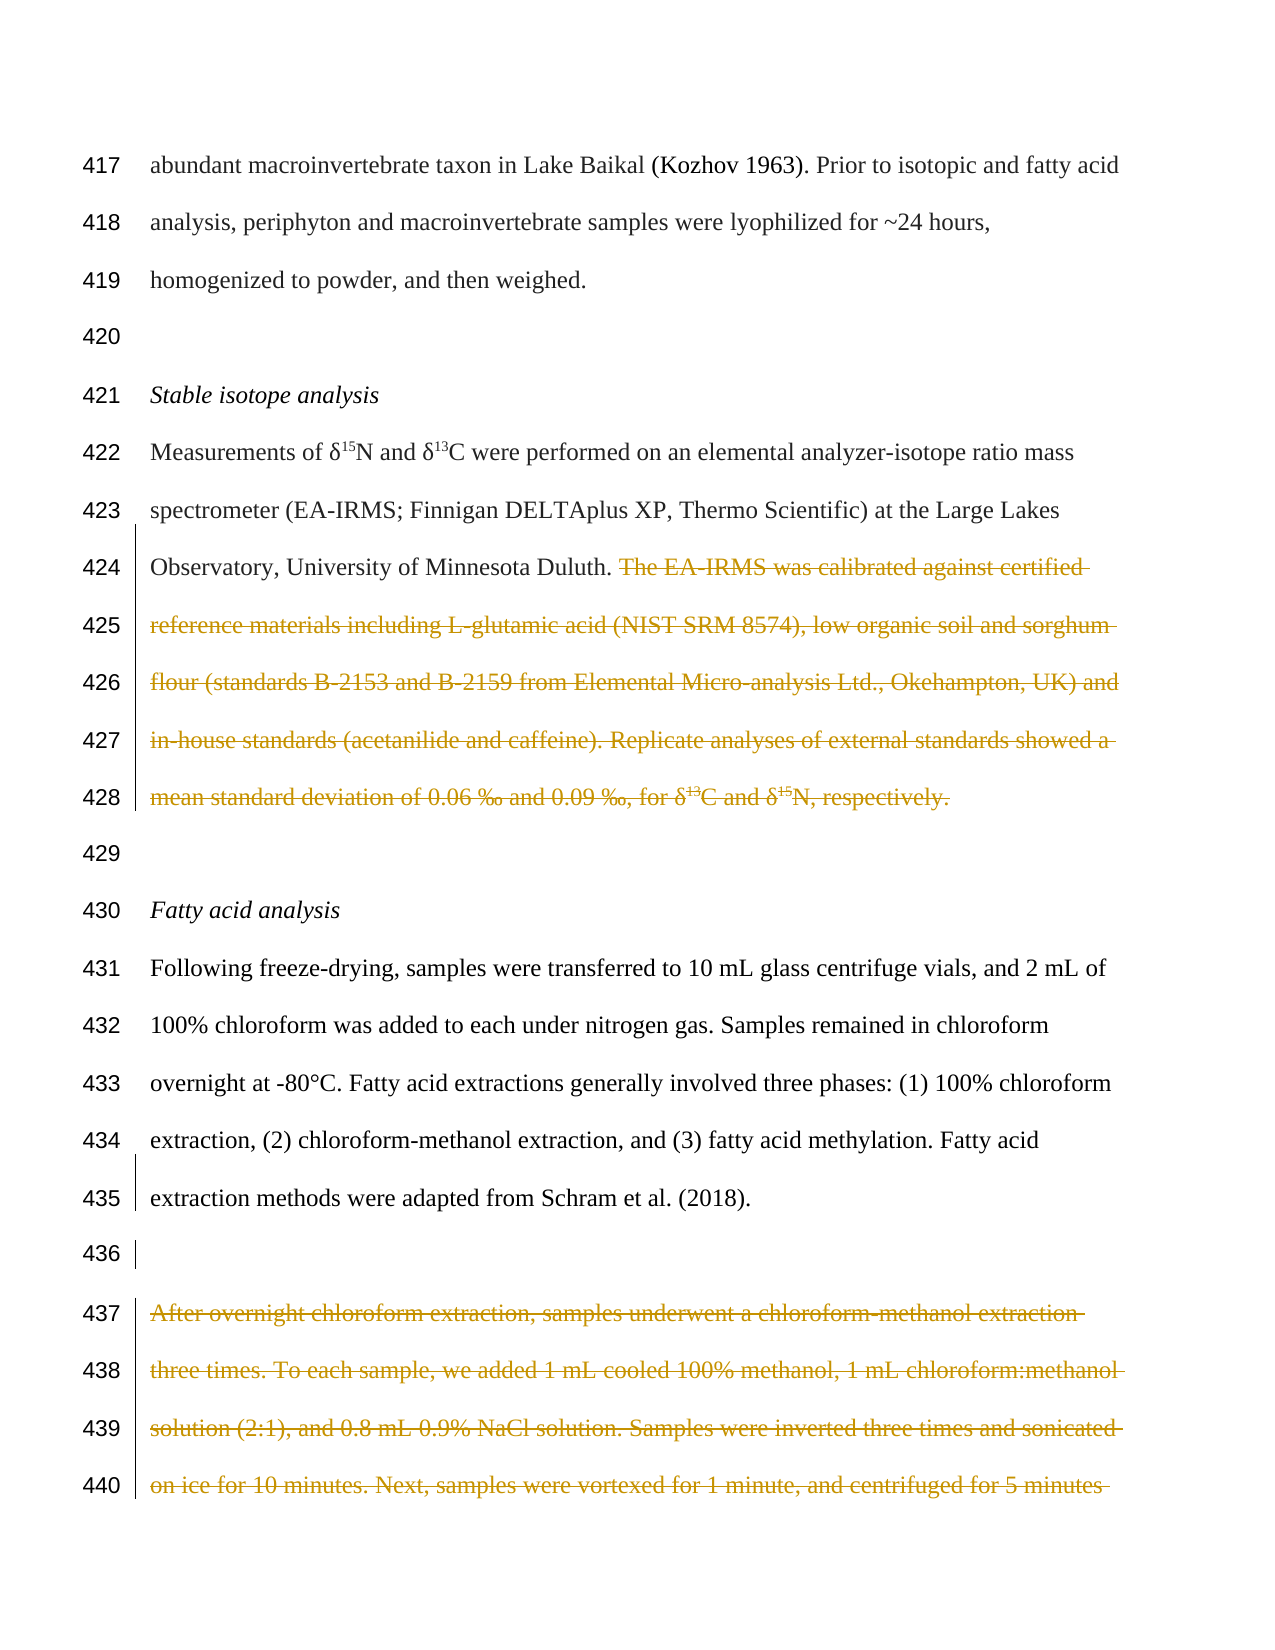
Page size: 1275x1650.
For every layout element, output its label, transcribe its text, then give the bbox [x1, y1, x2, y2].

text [150, 150, 1125, 294]
text Fatty acid analysis [150, 895, 1125, 924]
text Measurements of δ15N and δ13C were performed on an elemental analyzer-isotope ratio mass spectrometer (EA-IRMS; Finnigan DELTAplus XP, Thermo Scientific) at the Large Lakes Observatory, University of Minnesota Duluth. [150, 437, 1125, 811]
text Following freeze-drying, samples were transferred to 10 mL glass centrifuge vials, and 2 mL of 100% chloroform was added to each under nitrogen gas. Samples remained in chloroform overnight at -80°C. Fatty acid extractions generally involved three phases: (1) 100% chloroform extraction, (2) chloroform-methanol extraction, and (3) fatty acid methylation. Fatty acid extraction methods were adapted from Schram et al. (2018). [150, 953, 1125, 1211]
text Stable isotope analysis [150, 380, 1125, 409]
